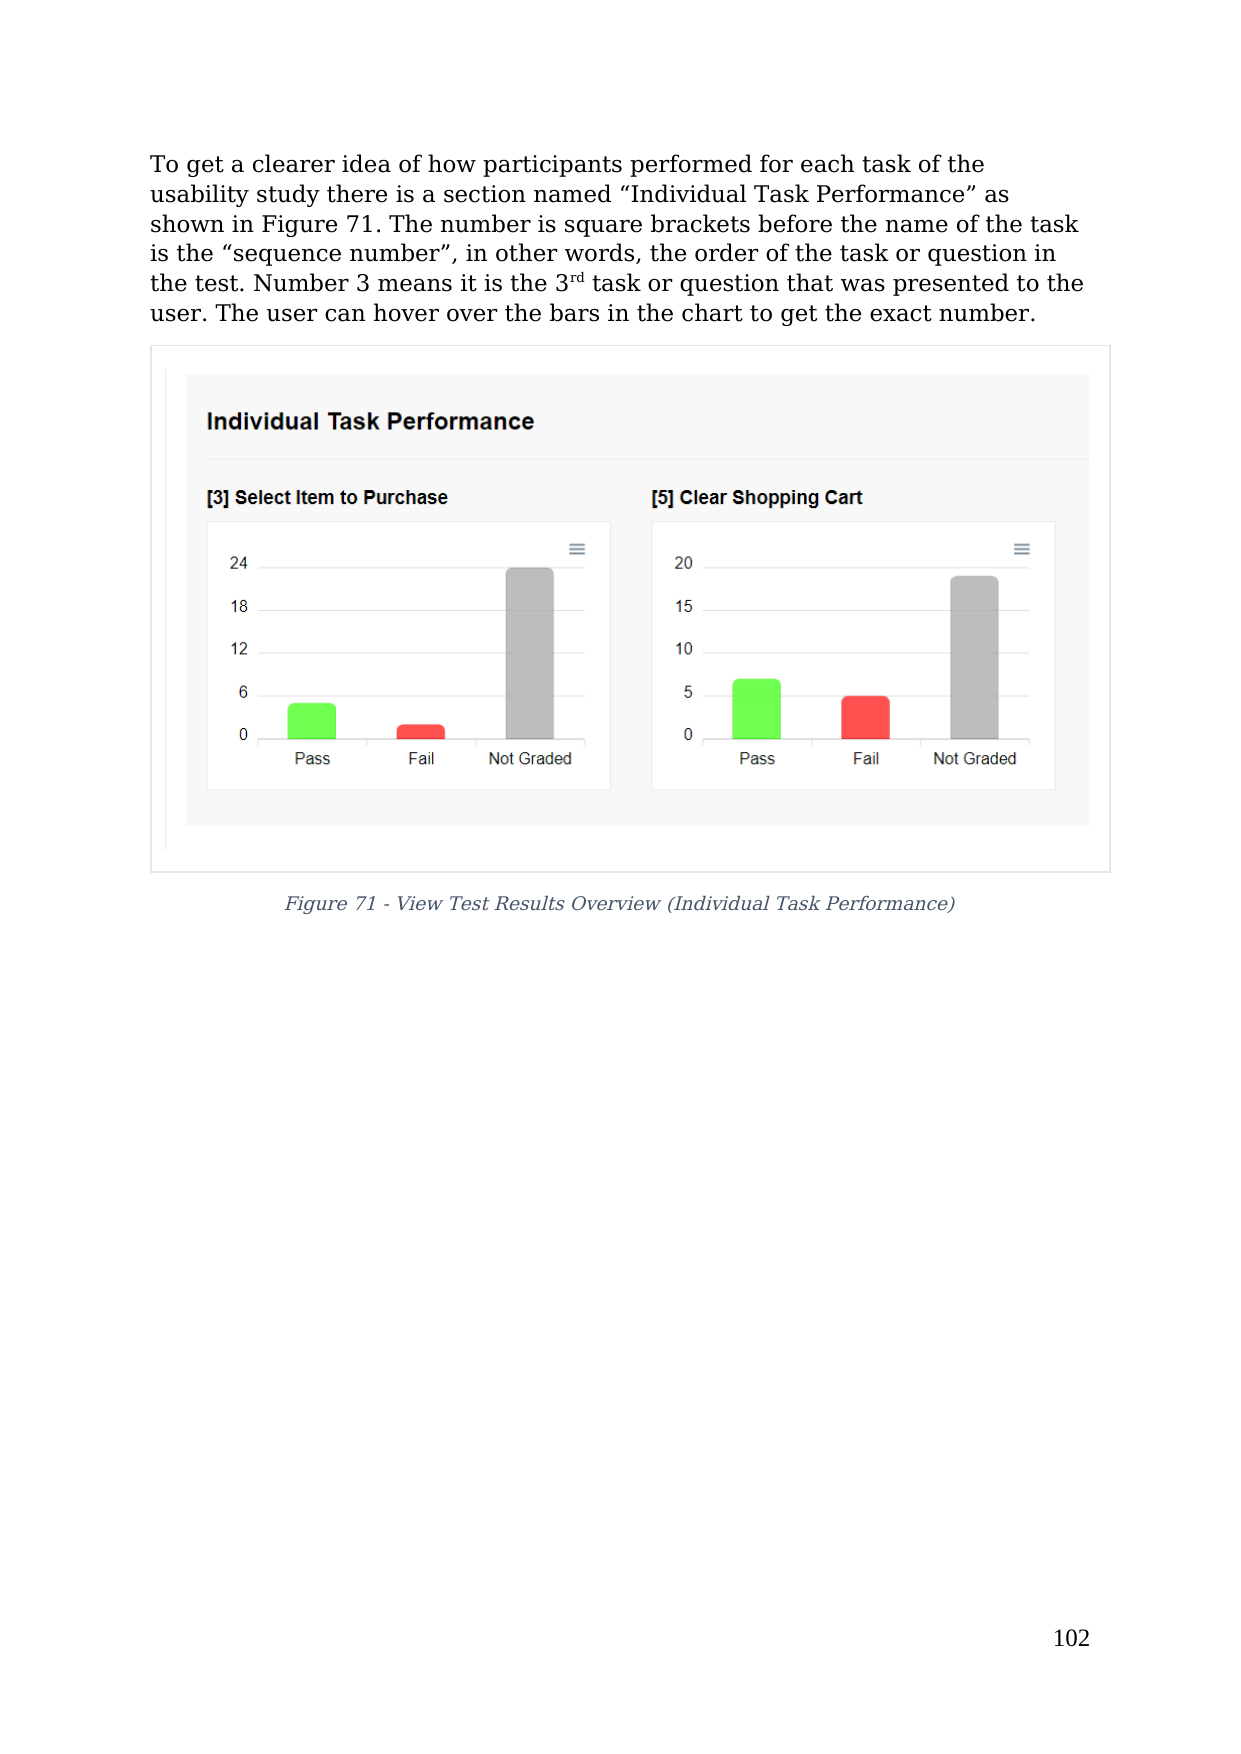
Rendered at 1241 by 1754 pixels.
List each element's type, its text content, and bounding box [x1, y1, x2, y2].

picture [152, 369, 1089, 851]
text To get a clearer idea of how participants performed for each task of the usability study there is a section named “Individual Task Performance” as shown in Figure 72. The number is square brackets before the name of the task is the “sequence number”, in other words, the order of the task or question in the test. Number 3 means it is the 3rd task or question that was presented to the user. The user can hover over the bars in the chart to get the exact number. [150, 150, 1090, 326]
text Figure 71 - View Test Results Overview (Individual Task Performance) [150, 892, 1090, 914]
